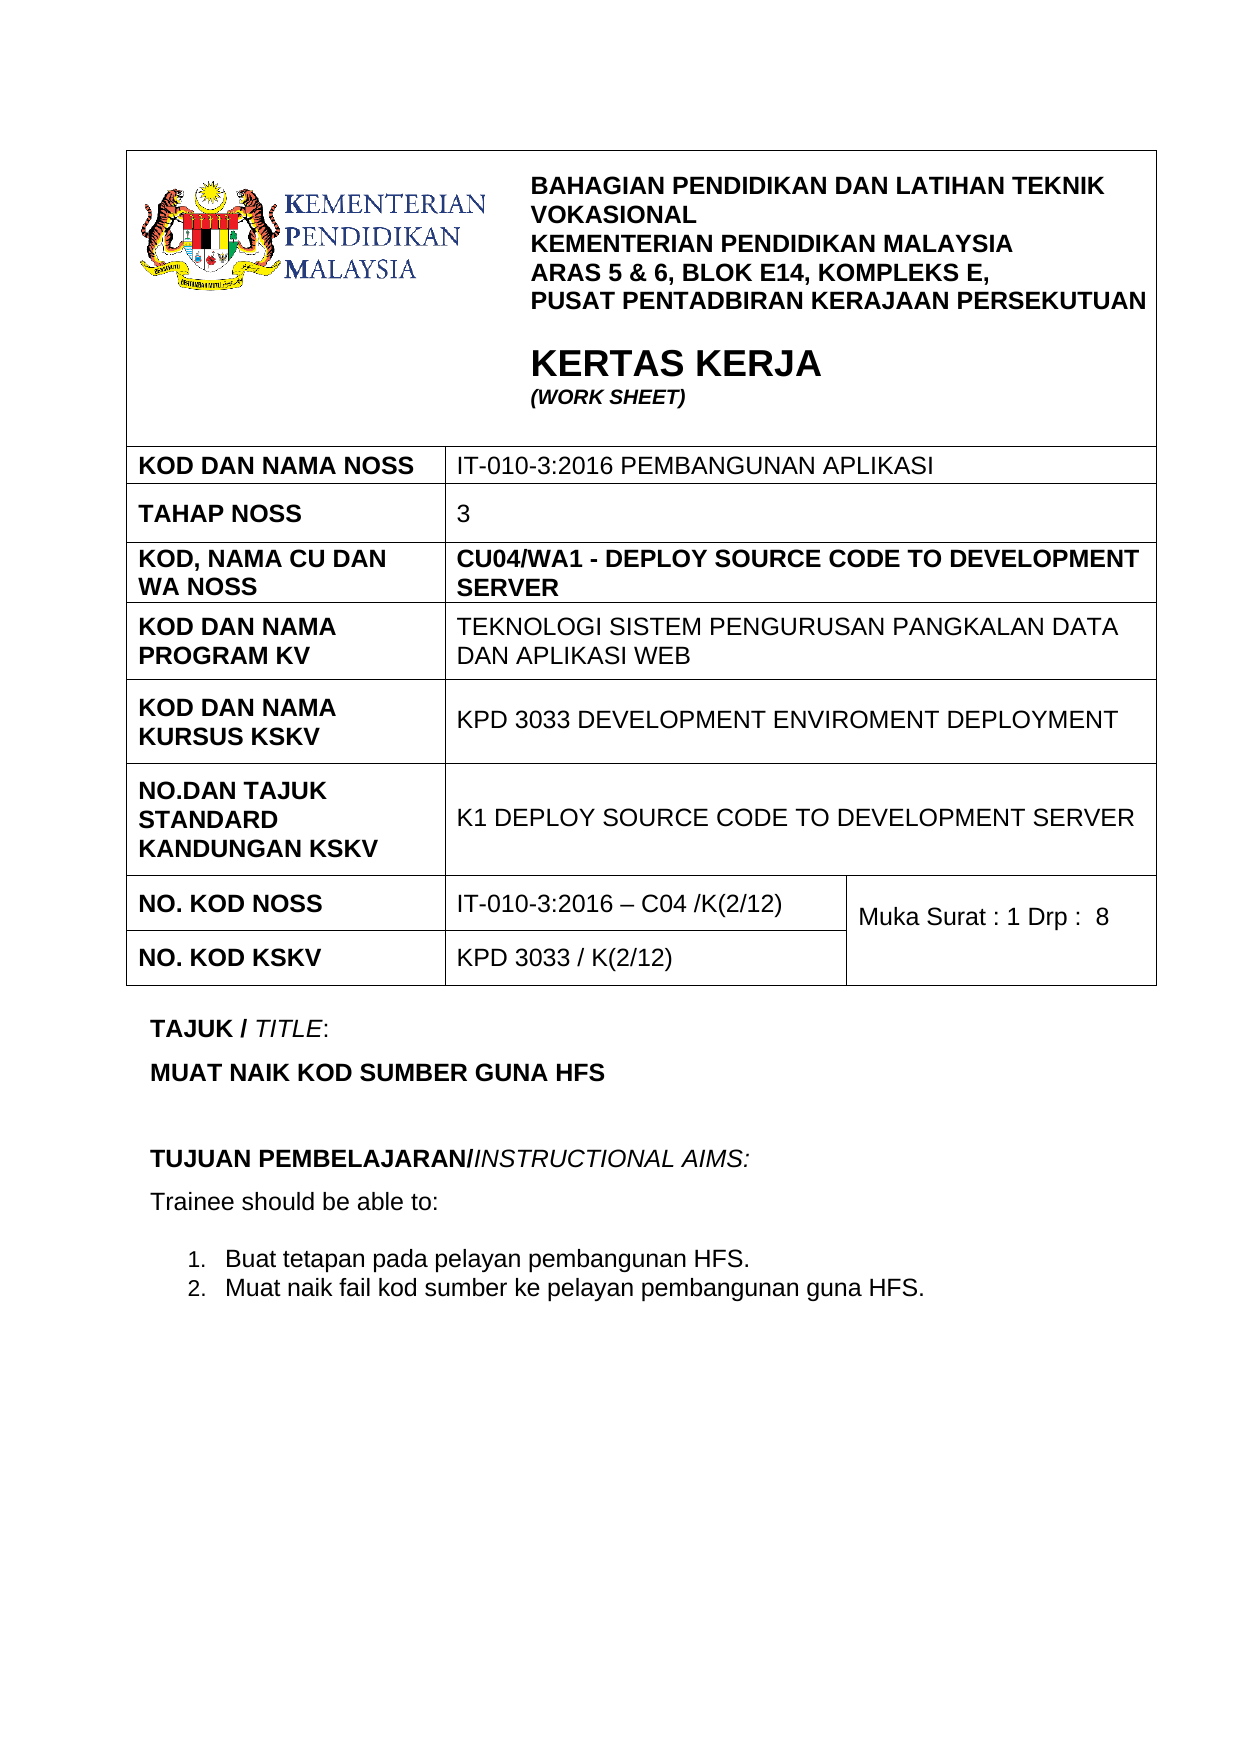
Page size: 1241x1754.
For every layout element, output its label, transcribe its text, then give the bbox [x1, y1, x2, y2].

table_cell TAHAP NOSS [127, 484, 445, 542]
table_cell NO. KOD NOSS [127, 876, 445, 930]
table_header [127, 151, 1156, 446]
picture [139, 181, 485, 291]
table_cell CU04/WA1 - DEPLOY SOURCE CODE TO DEVELOPMENT SERVER [446, 543, 1156, 602]
list Buat tetapan pada pelayan pembangunan HFS. [187, 1244, 1090, 1273]
list Muat naik fail kod sumber ke pelayan pembangunan guna HFS. [187, 1273, 1090, 1302]
table_cell Muka Surat : 1 Drp : 8 [847, 876, 1156, 984]
table_cell NO. KOD KSKV [127, 931, 445, 984]
table_cell 3 [446, 484, 1156, 542]
text MUAT NAIK KOD SUMBER GUNA HFS [150, 1057, 1090, 1086]
table_cell KPD 3033 DEVELOPMENT ENVIROMENT DEPLOYMENT [446, 680, 1156, 763]
table_cell NO.DAN TAJUK STANDARD KANDUNGAN KSKV [127, 764, 445, 875]
table_cell KOD, NAMA CU DAN WA NOSS [127, 543, 445, 602]
text TUJUAN PEMBELAJARAN/INSTRUCTIONAL AIMS: [150, 1144, 1139, 1172]
table_cell IT-010-3:2016 – C04 /K(2/12) [446, 876, 846, 930]
text TAJUK / TITLE: [150, 1014, 1090, 1043]
table_cell KPD 3033 / K(2/12) [446, 931, 846, 984]
text Trainee should be able to: [150, 1187, 1090, 1216]
table_cell K1 DEPLOY SOURCE CODE TO DEVELOPMENT SERVER [446, 764, 1156, 875]
table_cell KOD DAN NAMA PROGRAM KV [127, 603, 445, 679]
table_cell IT-010-3:2016 PEMBANGUNAN APLIKASI [446, 447, 1156, 483]
table_cell KOD DAN NAMA NOSS [127, 447, 445, 483]
table_cell KOD DAN NAMA KURSUS KSKV [127, 680, 445, 763]
table_cell TEKNOLOGI SISTEM PENGURUSAN PANGKALAN DATA DAN APLIKASI WEB [446, 603, 1156, 679]
